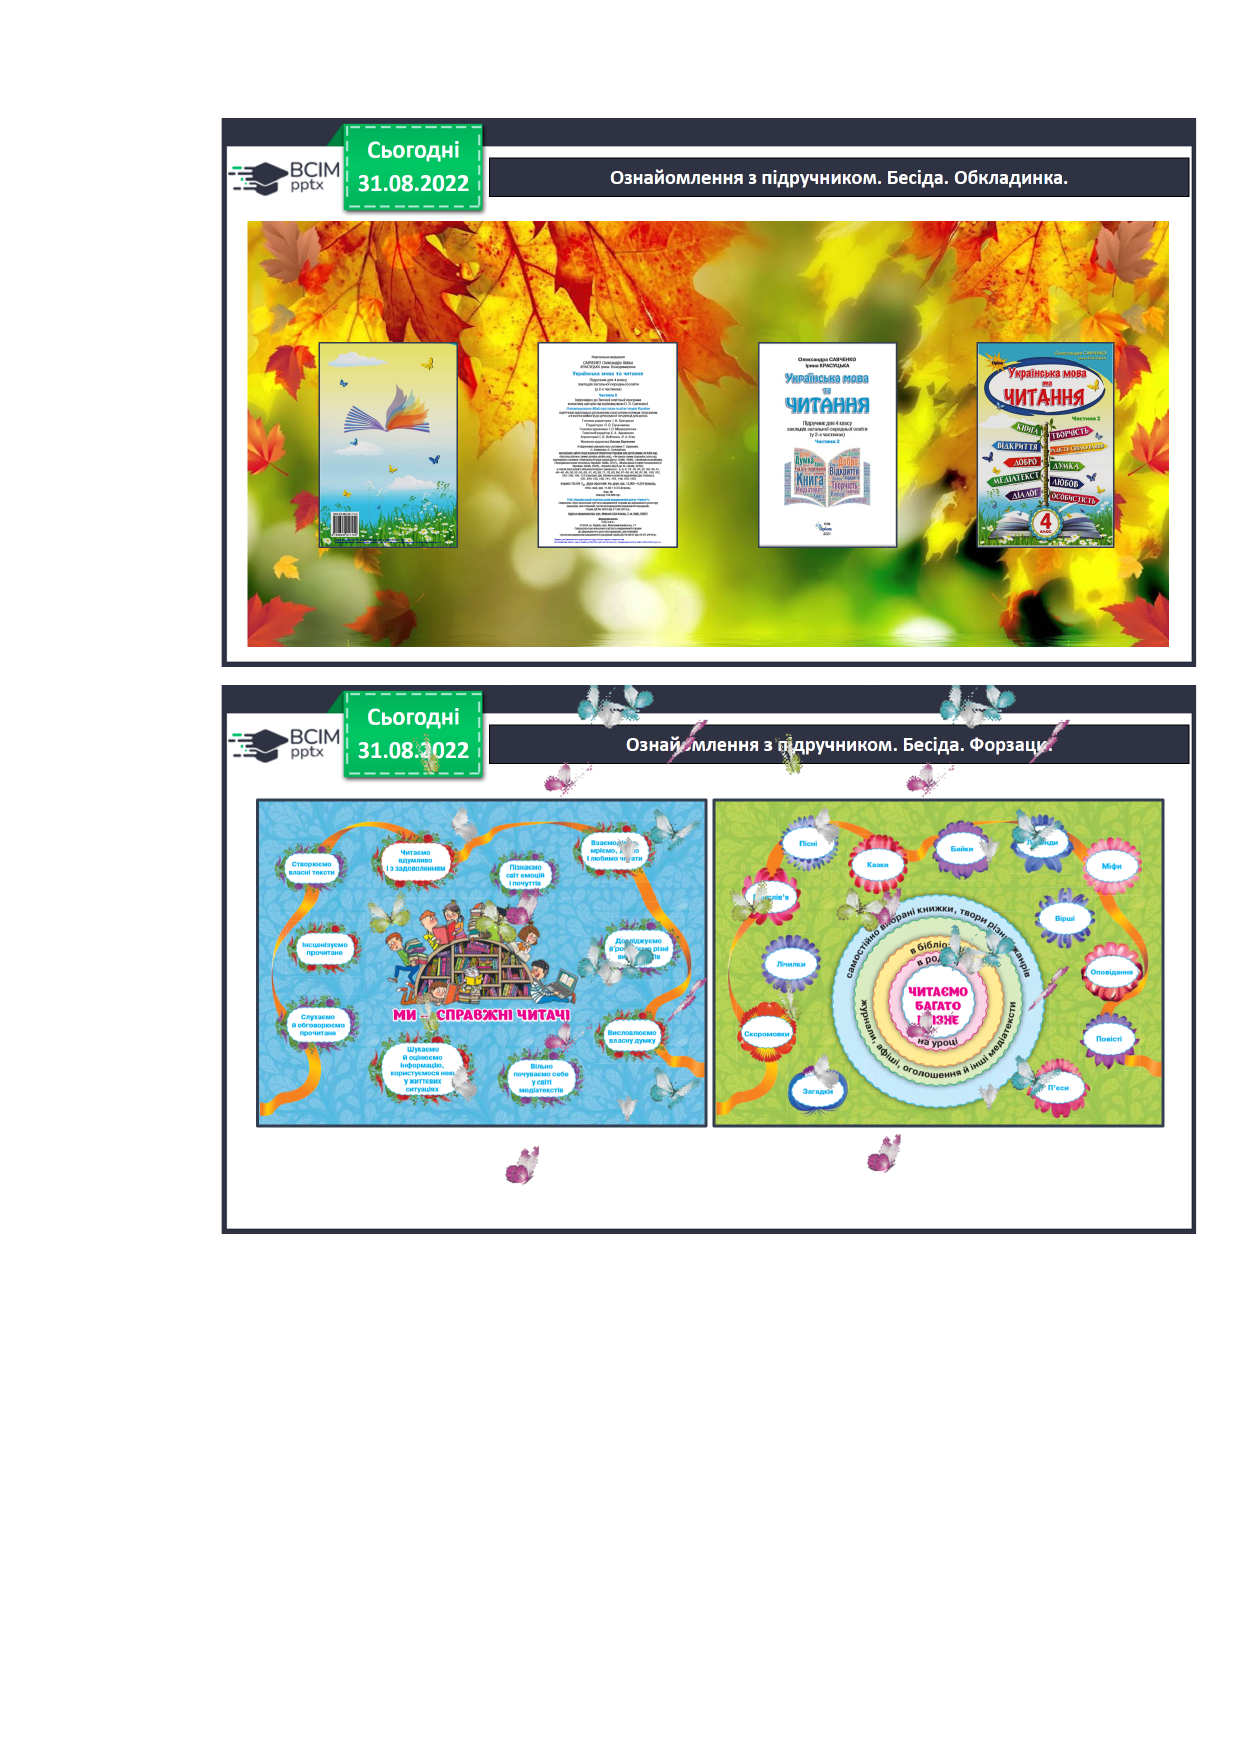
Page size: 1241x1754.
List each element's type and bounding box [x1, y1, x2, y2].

picture [221, 118, 1197, 667]
picture [221, 685, 1197, 1234]
